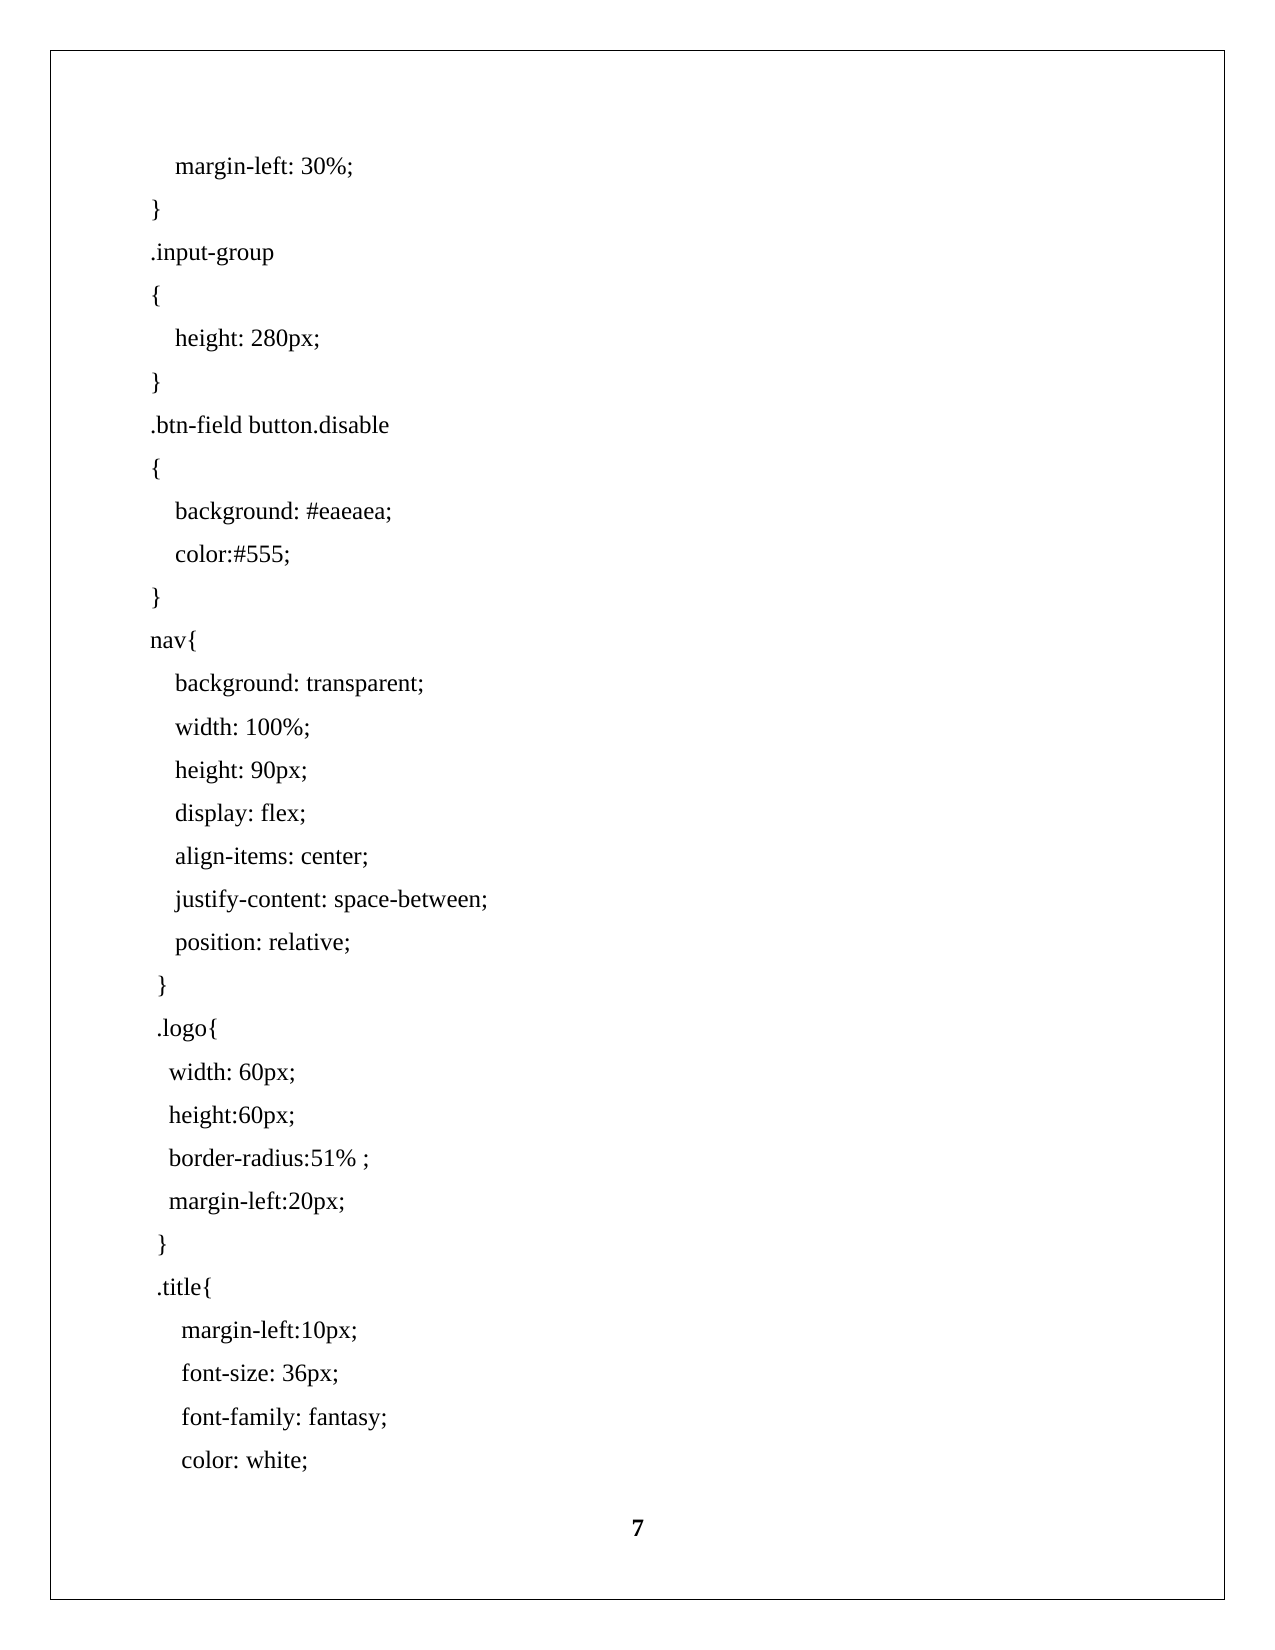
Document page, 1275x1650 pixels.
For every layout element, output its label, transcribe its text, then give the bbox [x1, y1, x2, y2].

text position: relative; [150, 927, 1131, 956]
text } [150, 970, 1131, 999]
text { [150, 453, 1131, 482]
text .input-group [150, 237, 1131, 266]
text width: 100%; [150, 712, 1131, 740]
text display: flex; [150, 798, 1131, 827]
text } [150, 582, 1131, 611]
text justify-content: space-between; [150, 884, 1131, 913]
text } [150, 367, 1131, 395]
text height: 280px; [150, 323, 1131, 352]
text color: white; [150, 1445, 1131, 1473]
text height:60px; [150, 1100, 1131, 1128]
text margin-left:10px; [150, 1315, 1131, 1344]
text margin-left:20px; [150, 1186, 1131, 1215]
text } [150, 1229, 1131, 1258]
text border-radius:51% ; [150, 1143, 1131, 1172]
text .btn-field button.disable [150, 410, 1131, 438]
text background: #eaeaea; [150, 496, 1131, 525]
text .title{ [150, 1272, 1131, 1301]
text height: 90px; [150, 755, 1131, 783]
text margin-left: 30%; [150, 151, 1131, 180]
text background: transparent; [150, 668, 1131, 697]
text .logo{ [150, 1013, 1131, 1042]
text align-items: center; [150, 841, 1131, 870]
text font-family: fantasy; [150, 1402, 1131, 1430]
text width: 60px; [150, 1057, 1131, 1085]
text } [150, 194, 1131, 223]
text nav{ [150, 625, 1131, 654]
text color:#555; [150, 539, 1131, 568]
text font-size: 36px; [150, 1358, 1131, 1387]
text { [150, 280, 1131, 309]
